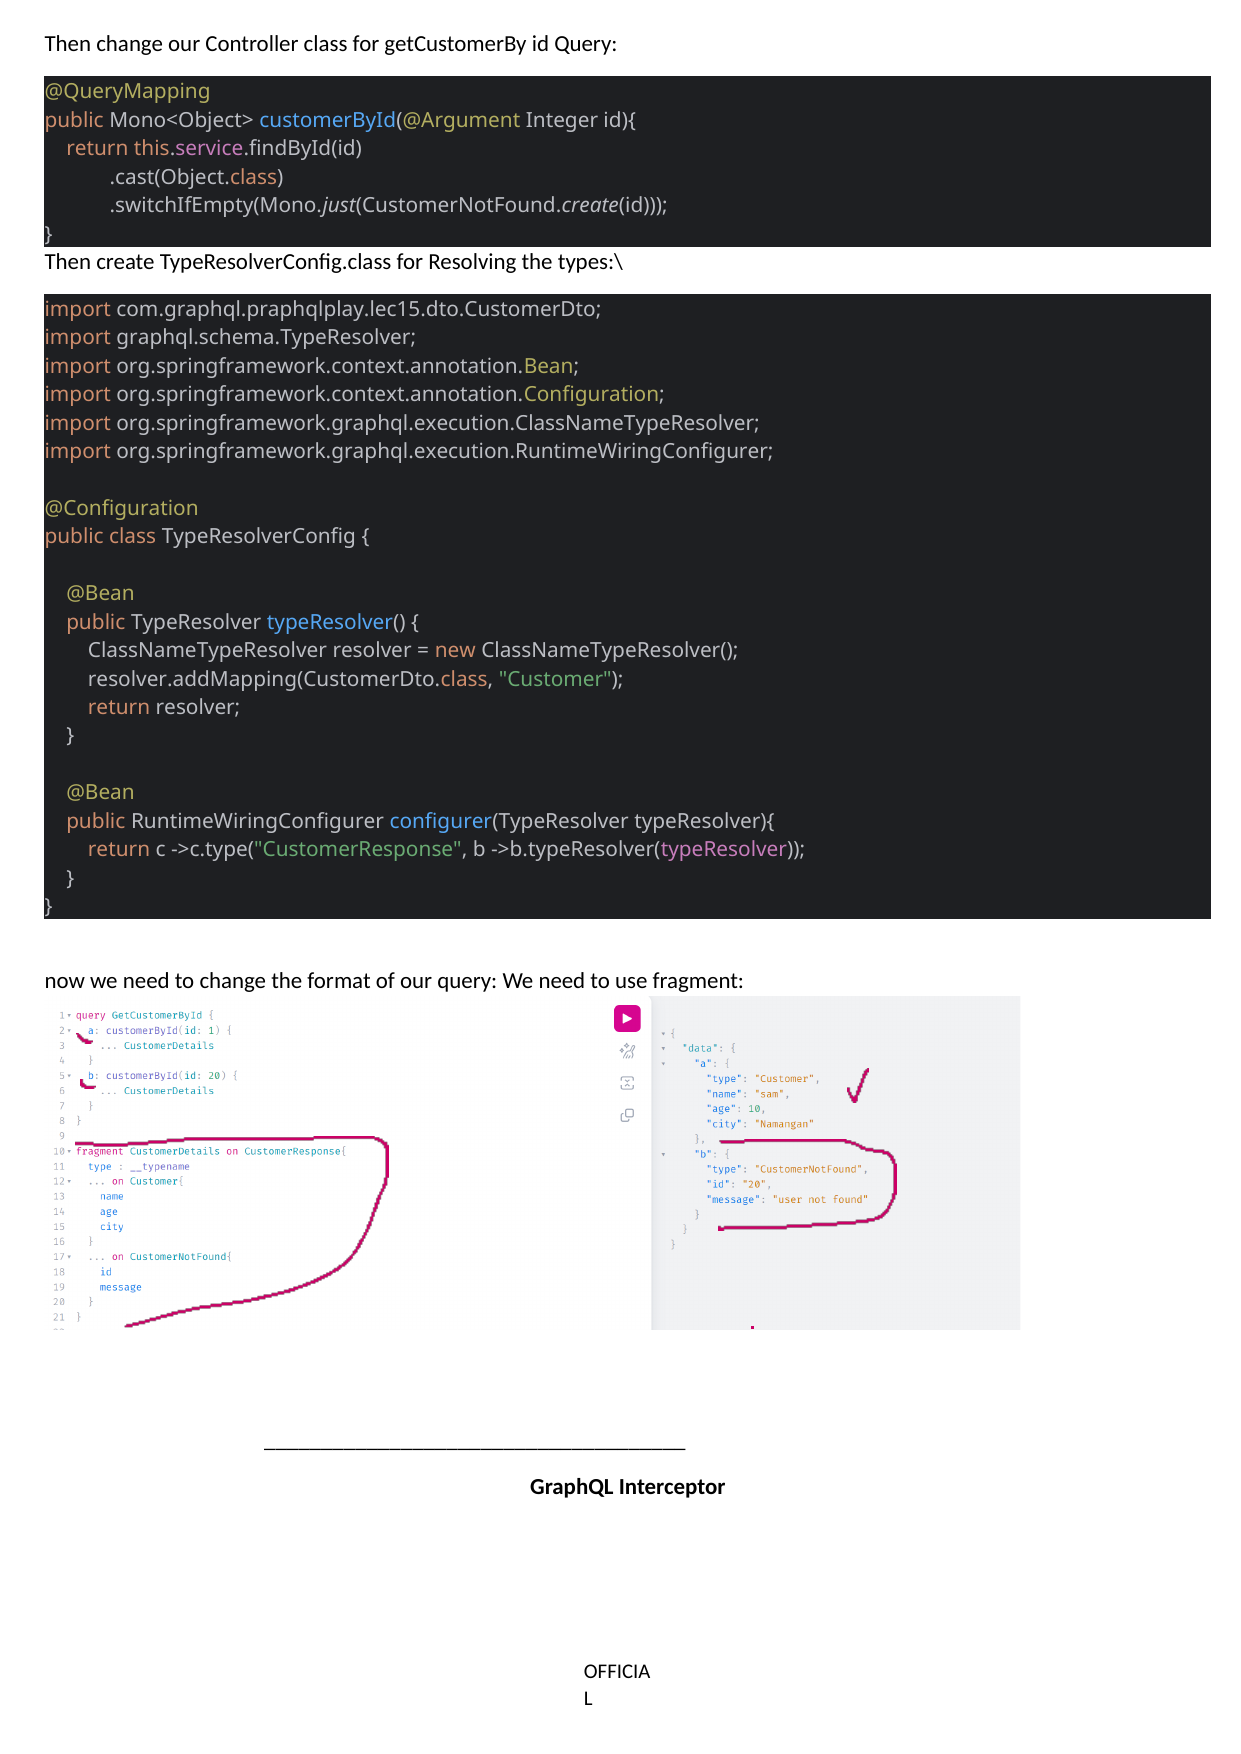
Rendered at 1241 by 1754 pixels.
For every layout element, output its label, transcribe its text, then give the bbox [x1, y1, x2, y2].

text _____________________________________ [44, 1426, 1211, 1453]
text Then create TypeResolverConfig.class for Resolving the types:\ [44, 247, 1211, 275]
text @QueryMapping public Mono<Object> customerById(@Argument Integer id){ return this.service.findById(id) .cast(Object.class) .switchIfEmpty(Mono.just(CustomerNotFound.create(id))); } [44, 76, 1211, 247]
text import com.graphql.praphqlplay.lec15.dto.CustomerDto; import graphql.schema.TypeResolver; import org.springframework.context.annotation.Bean; import org.springframework.context.annotation.Configuration; import org.springframework.graphql.execution.ClassNameTypeResolver; import org.springframework.graphql.execution.RuntimeWiringConfigurer; @Configuration public class TypeResolverConfig { @Bean public TypeResolver typeResolver() { ClassNameTypeResolver resolver = new ClassNameTypeResolver(); resolver.addMapping(CustomerDto.class, "Customer"); return resolver; } @Bean public RuntimeWiringConfigurer configurer(TypeResolver typeResolver){ return c ->c.type("CustomerResponse", b ->b.typeResolver(typeResolver)); } } [44, 294, 1211, 919]
text Then change our Controller class for getCustomerBy id Query: [44, 29, 1211, 58]
picture [44, 996, 1021, 1330]
text GraphQL Interceptor [44, 1472, 1211, 1500]
